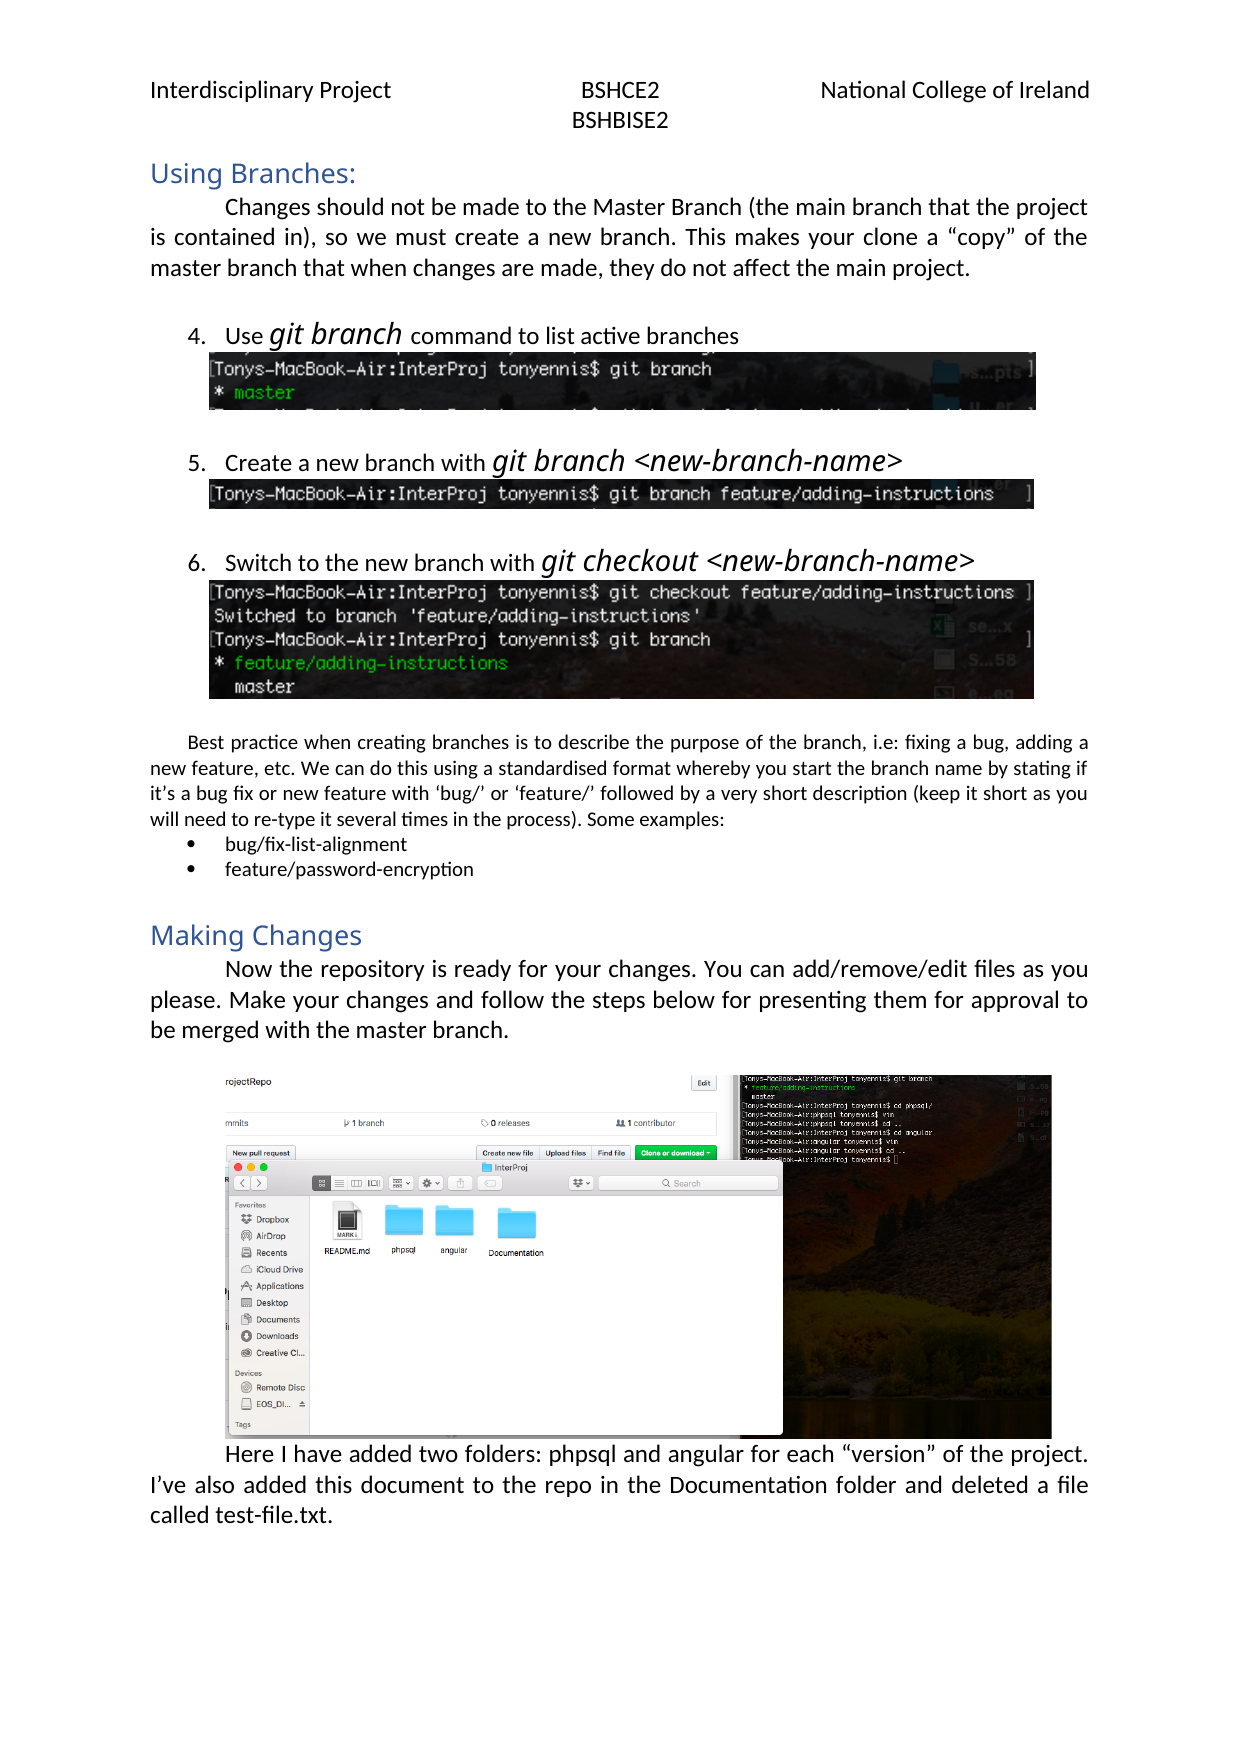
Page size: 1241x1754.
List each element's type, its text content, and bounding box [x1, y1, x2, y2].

text Here I have added two folders: phpsql and angular for each “version” of the project. I’ve also added this document to the repo in the Documentation folder and deleted a file called test-file.txt. [150, 1438, 1090, 1530]
picture [209, 580, 1033, 699]
subtitle Using Branches: [150, 154, 1090, 191]
picture [225, 1075, 1052, 1439]
list Create a new branch with git branch <new-branch-name> [187, 440, 1090, 479]
picture [209, 479, 1033, 509]
text Now the repository is ready for your changes. You can add/remove/edit files as you please. Make your changes and follow the steps below for presenting them for approval to be merged with the master branch. [150, 954, 1090, 1045]
subtitle Making Changes [150, 917, 1090, 954]
picture [209, 352, 1036, 410]
text Best practice when creating branches is to describe the purpose of the branch, i.e: fixing a bug, adding a new feature, etc. We can do this using a standardised format whereby you start the branch name by stating if it’s a bug fix or new feature with ‘bug/’ or ‘feature/’ followed by a very short description (keep it short as you will need to re-type it several times in the process). Some examples: [150, 729, 1090, 831]
list Switch to the new branch with git checkout <new-branch-name> [187, 541, 1090, 580]
text Changes should not be made to the Master Branch (the main branch that the project is contained in), so we must create a new branch. This makes your clone a “copy” of the master branch that when changes are made, they do not affect the main project. [150, 191, 1090, 283]
list bug/fix-list-alignment [187, 831, 1090, 857]
list Use git branch command to list active branches [187, 313, 1090, 353]
list feature/password-encryption [187, 857, 1090, 882]
